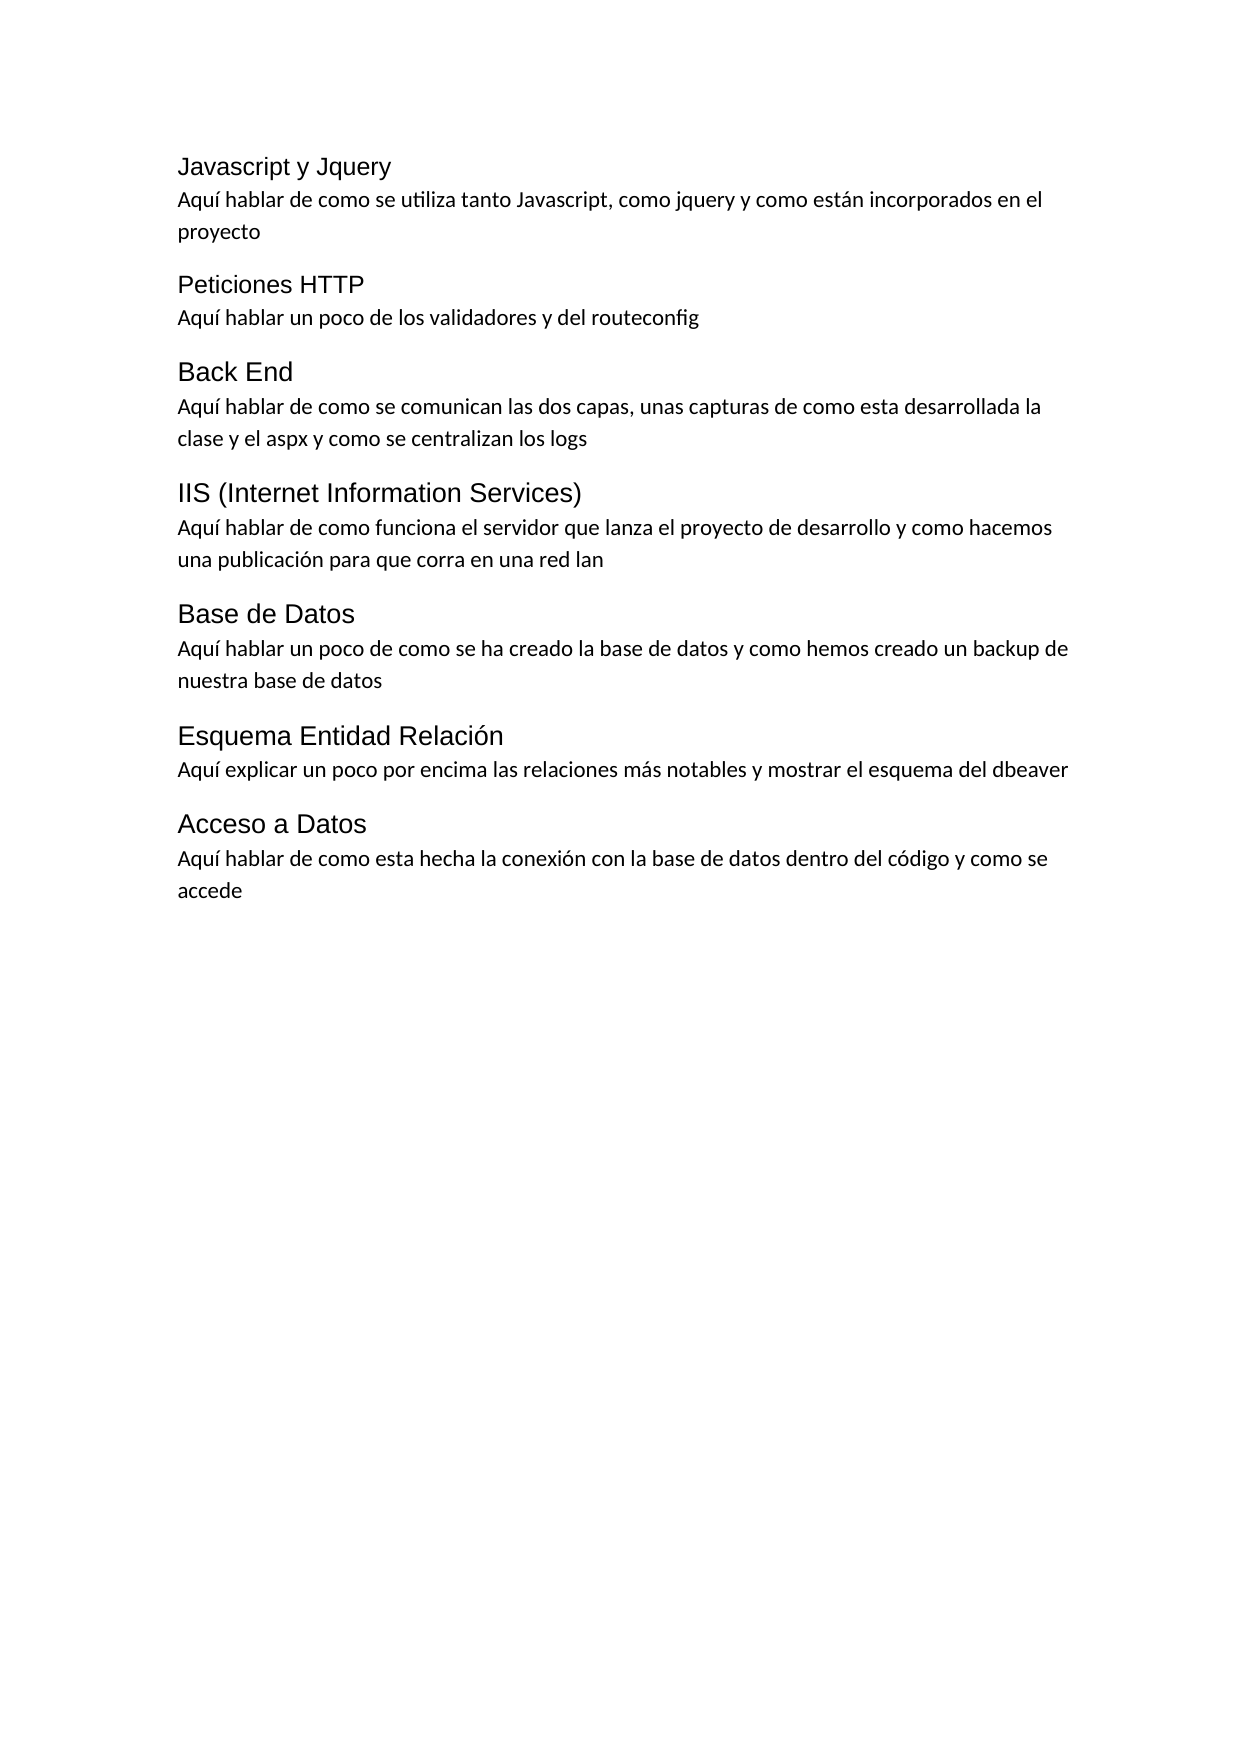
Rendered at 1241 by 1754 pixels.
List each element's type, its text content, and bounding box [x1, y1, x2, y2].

text Aquí explicar un poco por encima las relaciones más notables y mostrar el esquema del dbeaver [177, 756, 1092, 783]
text Aquí hablar un poco de como se ha creado la base de datos y como hemos creado un backup de nuestra base de datos [177, 634, 1092, 694]
subtitle Peticiones HTTP [177, 270, 1092, 299]
subtitle Esquema Entidad Relación [177, 719, 1092, 751]
subtitle Javascript y Jquery [177, 152, 1092, 181]
subtitle Base de Datos [177, 598, 1092, 630]
text Aquí hablar de como esta hecha la conexión con la base de datos dentro del código y como se accede [177, 844, 1092, 905]
text Aquí hablar de como se comunican las dos capas, unas capturas de como esta desarrollada la clase y el aspx y como se centralizan los logs [177, 392, 1092, 452]
text Aquí hablar un poco de los validadores y del routeconfig [177, 303, 1092, 331]
subtitle Acceso a Datos [177, 808, 1092, 840]
subtitle IIS (Internet Information Services) [177, 477, 1092, 508]
text Aquí hablar de como se utiliza tanto Javascript, como jquery y como están incorporados en el proyecto [177, 185, 1092, 245]
subtitle Back End [177, 356, 1092, 387]
text Aquí hablar de como funciona el servidor que lanza el proyecto de desarrollo y como hacemos una publicación para que corra en una red lan [177, 513, 1092, 573]
